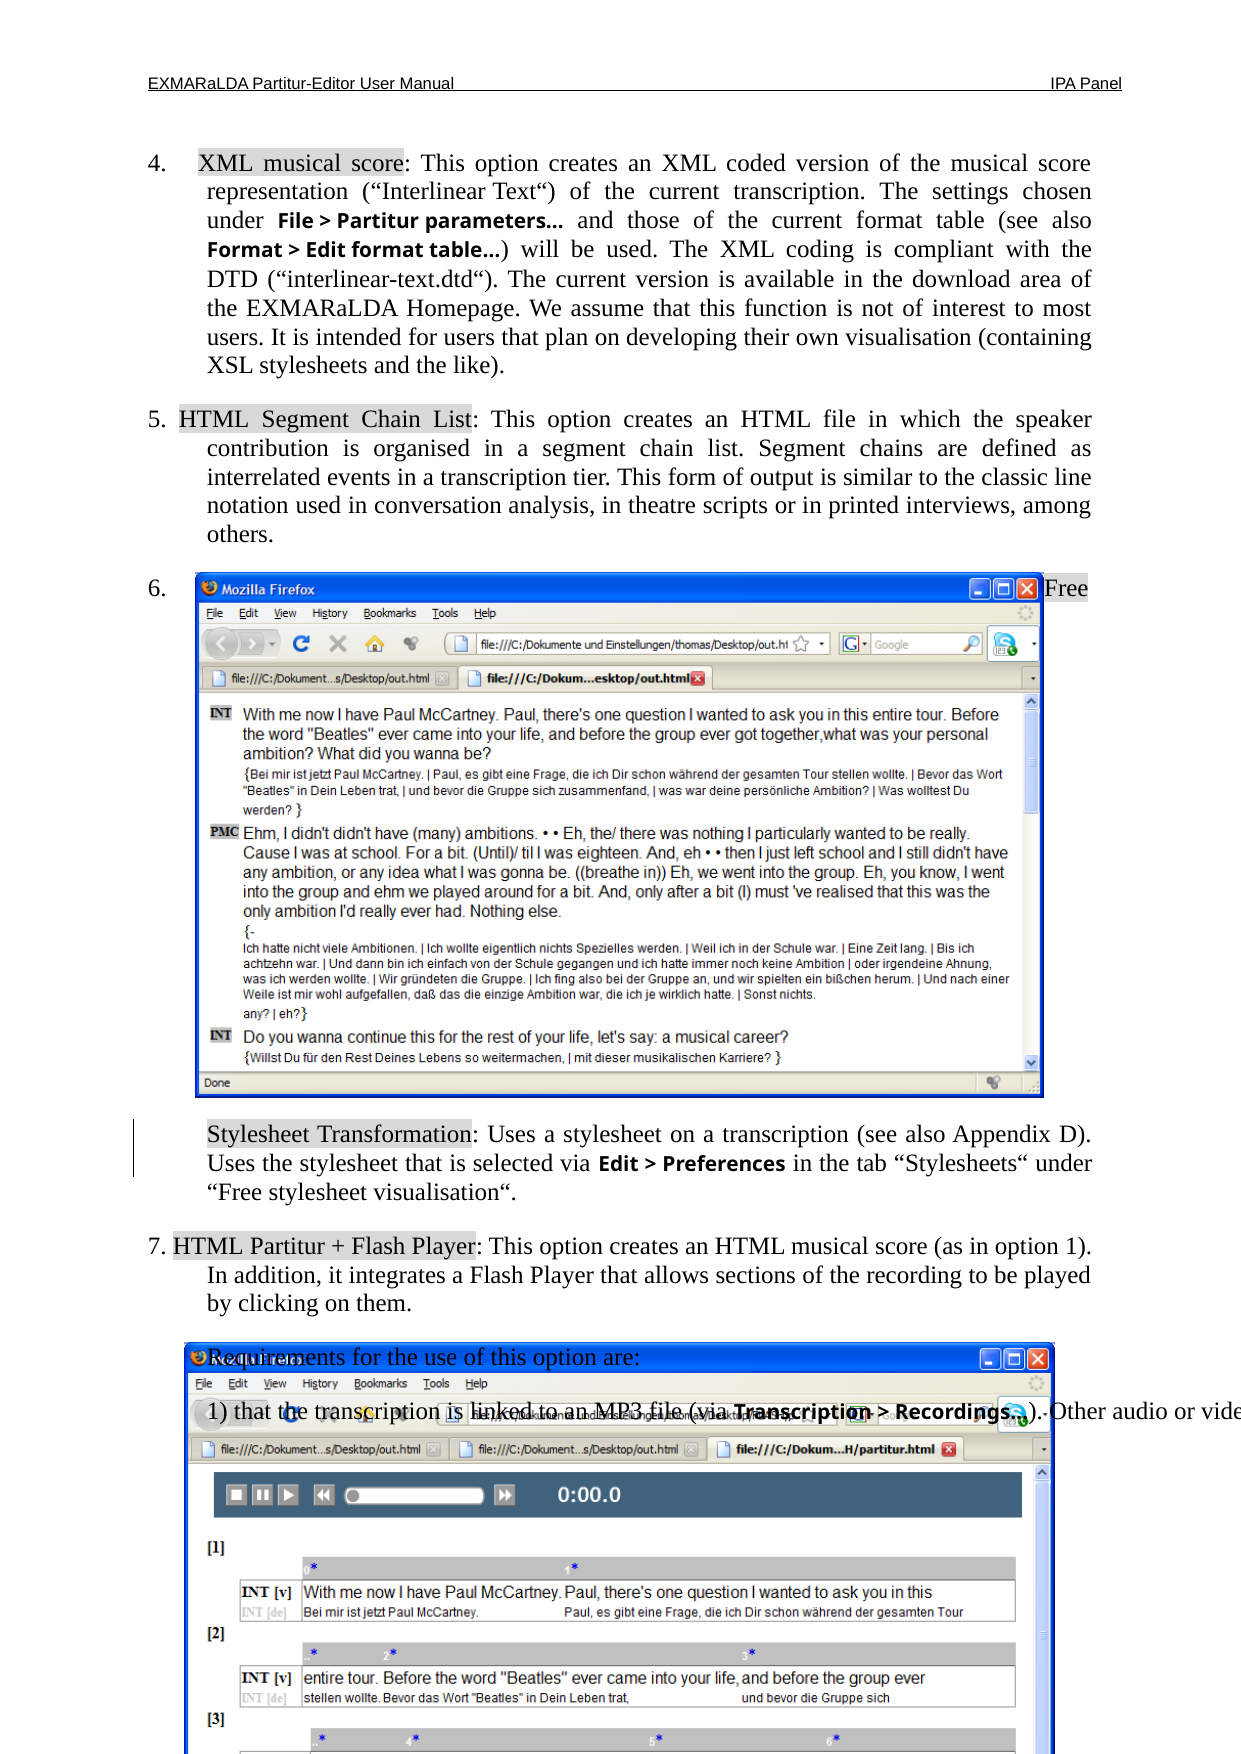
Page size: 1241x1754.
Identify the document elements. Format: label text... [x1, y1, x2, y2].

picture [184, 1426, 1055, 1754]
text 5. HTML Segment Chain List: This option creates an HTML file in which the speaker contribution is organised in a segment chain list. Segment chains are defined as interrelated events in a transcription tier. This form of output is similar to the classic line notation used in conversation analysis, in theatre scripts or in printed interviews, among others. [148, 404, 1093, 548]
list XML musical score: This option creates an XML coded version of the musical score representation (“Interlinear Text“) of the current transcription. The settings chosen under File > Partitur parameters… and those of the current format table (see also Format > Edit format table…) will be used. The XML coding is compliant with the DTD (“interlinear-text.dtd“). The current version is available in the download area of the EXMARaLDA Homepage. We assume that this function is not of interest to most users. It is intended for users that plan on developing their own visualisation (containing XSL stylesheets and the like). [148, 148, 1093, 379]
picture [184, 1371, 1055, 1396]
text 6. Free Stylesheet Transformation: Uses a stylesheet on a transcription (see also Appendix D).Uses the stylesheet that is selected via Edit > Preferences in the tab “Stylesheets“ under “Free stylesheet visualisation“. [148, 573, 1093, 1206]
text 7. HTML Partitur + Flash Player: This option creates an HTML musical score (as in option 1). In addition, it integrates a Flash Player that allows sections of the recording to be played by clicking on them. [148, 1231, 1093, 1317]
text Requirements for the use of this option are: [148, 1342, 1093, 1371]
